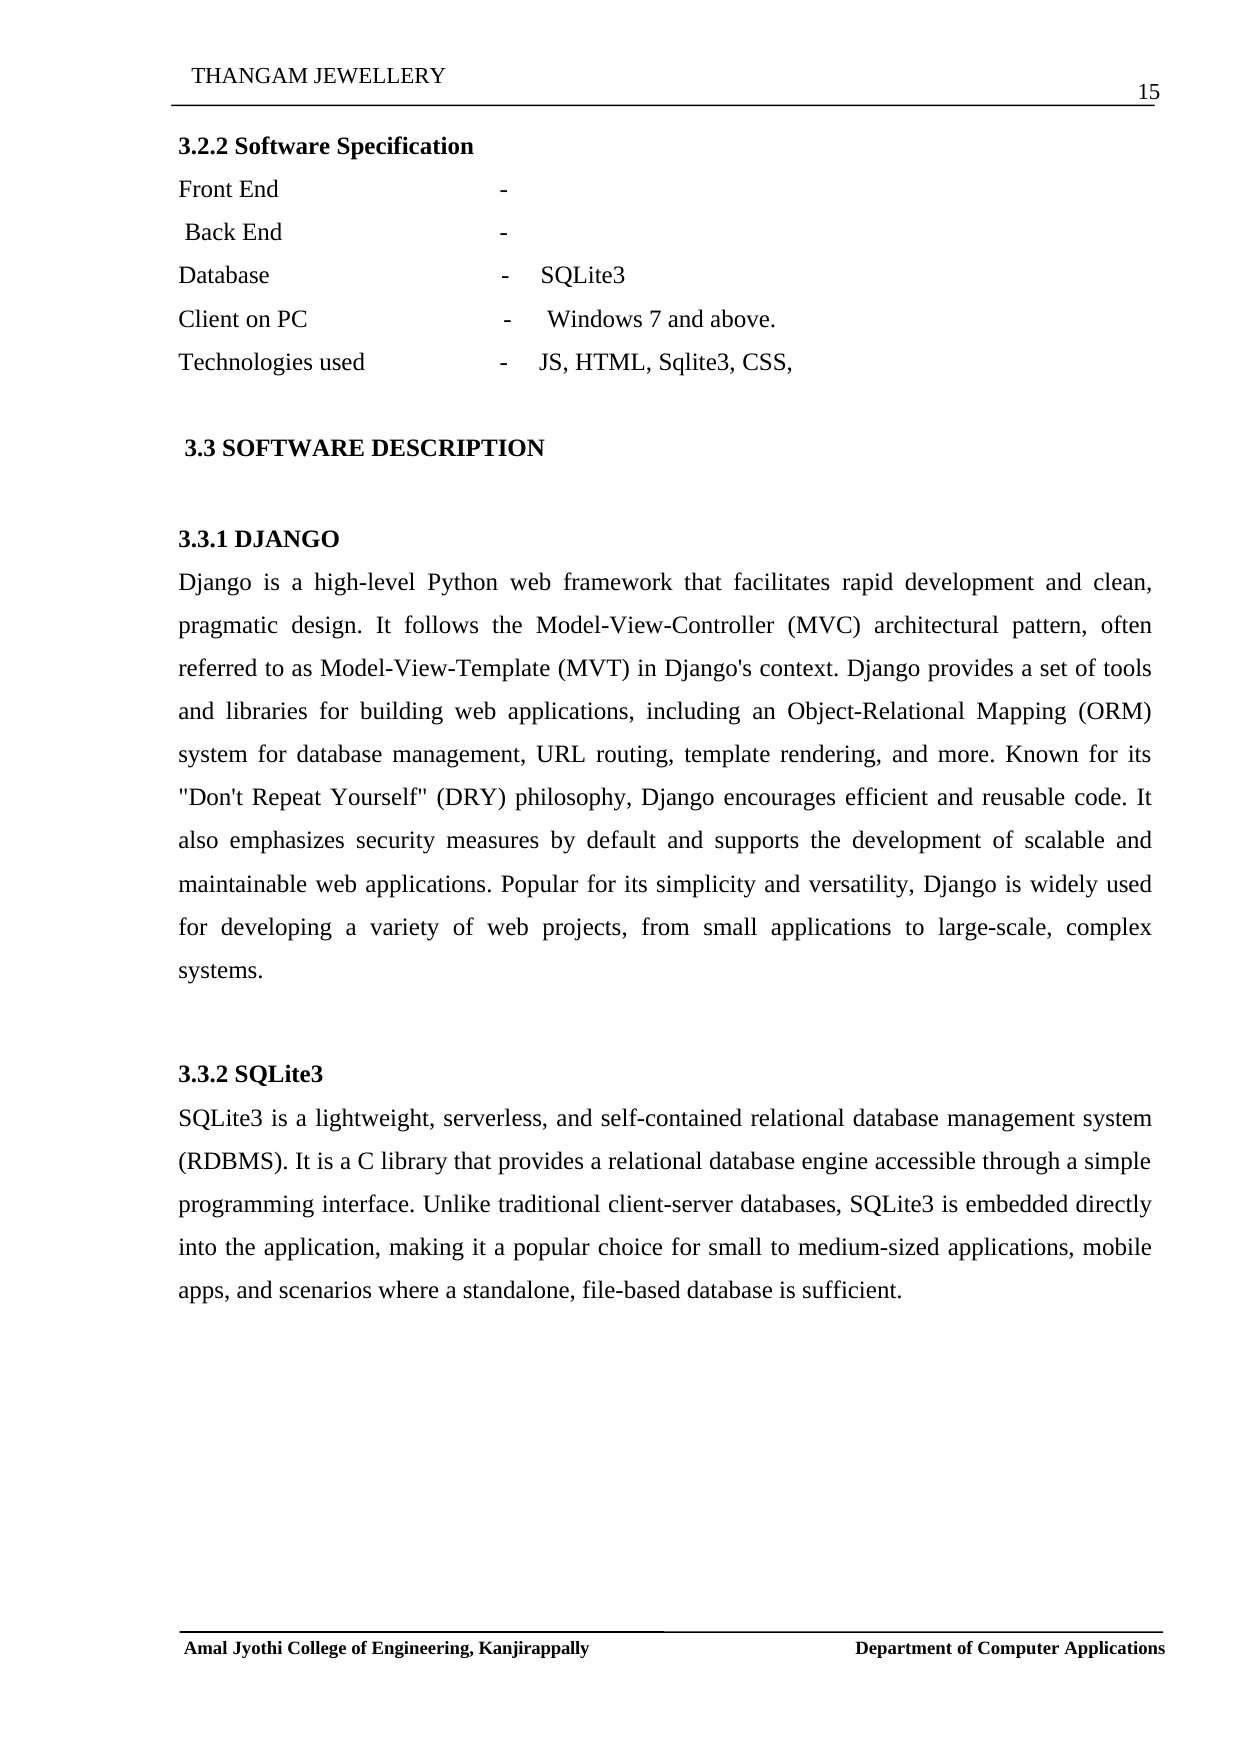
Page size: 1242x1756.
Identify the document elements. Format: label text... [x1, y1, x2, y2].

subtitle 3.3 SOFTWARE DESCRIPTION [178, 433, 1153, 462]
text Client on PC - Windows 7 and above. [178, 304, 1153, 332]
text Technologies used - JS, HTML, Sqlite3, CSS, [178, 347, 1153, 376]
text Back End - DJANGO [178, 217, 542, 246]
text Django is a high-level Python web framework that facilitates rapid development and clean, pragmatic design. It follows the Model-View-Controller (MVC) architectural pattern, often referred to as Model-View-Template (MVT) in Django's context. Django provides a set of tools and libraries for building web applications, including an Object-Relational Mapping (ORM) system for database management, URL routing, template rendering, and more. Known for its "Don't Repeat Yourself" (DRY) philosophy, Django encourages efficient and reusable code. It also emphasizes security measures by default and supports the development of scalable and maintainable web applications. Popular for its simplicity and versatility, Django is widely used for developing a variety of web projects, from small applications to large-scale, complex systems. [178, 567, 1153, 984]
subtitle 3.3.1 DJANGO [178, 524, 1017, 552]
text Front End - HTML, CSS, JAVA SCRIPT [178, 174, 542, 203]
subtitle Software Specification [178, 131, 1017, 160]
subtitle 3.3.2 SQLite3 [178, 1059, 1017, 1088]
text SQLite3 is a lightweight, serverless, and self-contained relational database management system (RDBMS). It is a C library that provides a relational database engine accessible through a simple programming interface. Unlike traditional client-server databases, SQLite3 is embedded directly into the application, making it a popular choice for small to medium-sized applications, mobile apps, and scenarios where a standalone, file-based database is sufficient. [178, 1103, 1153, 1304]
text Database - SQLite3 [178, 261, 1153, 289]
